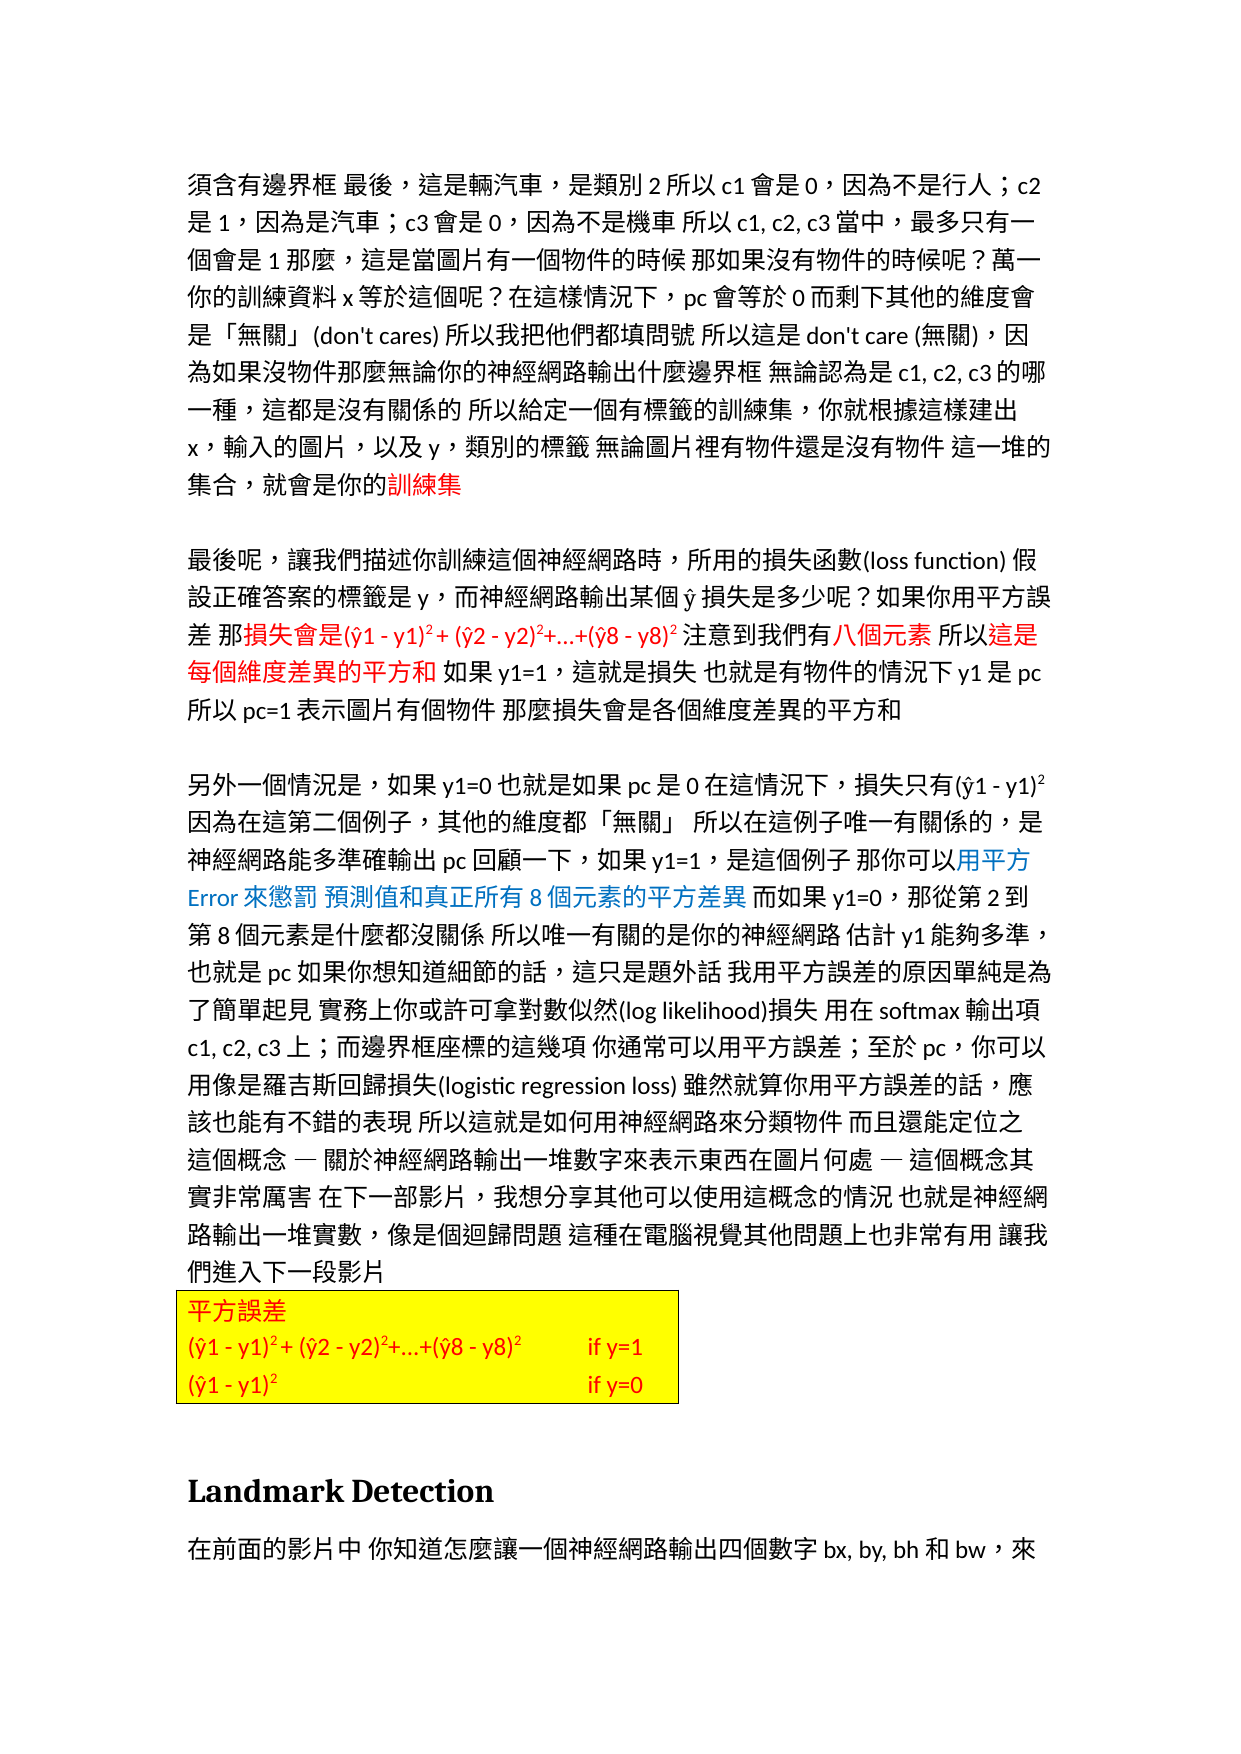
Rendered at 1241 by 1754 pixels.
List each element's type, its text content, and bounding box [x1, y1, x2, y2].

table_header 平方誤差 (ŷ1 - y1)2 + (ŷ2 - y2)2+...+(ŷ8 - y8)2 if y=1 (ŷ1 - y1)2 if y=0 [177, 1291, 678, 1403]
text 最後呢，讓我們描述你訓練這個神經網路時，所用的損失函數(loss function) 假設正確答案的標籤是y，而神經網路輸出某個ŷ損失是多少呢？如果你用平方誤差 那損失會是(ŷ1 - y1)2 + (ŷ2 - y2)2+...+(ŷ8 - y8)2 注意到我們有八個元素 所以這是每個維度差異的平方和 如果y1=1，這就是損失 也就是有物件的情況下y1是 pc 所以pc=1表示圖片有個物件 那麼損失會是各個維度差異的平方和 [187, 539, 1053, 727]
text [187, 164, 1053, 502]
text 另外一個情況是，如果y1=0 也就是如果pc是0 在這情況下，損失只有(ŷ1 - y1)2 因為在這第二個例子，其他的維度都「無關」 所以在這例子唯一有關係的，是神經網路能多準確輸出pc 回顧一下，如果y1=1，是這個例子 那你可以用平方Error來懲罰 預測值和真正所有8個元素的平方差異 而如果y1=0，那從第2到第8個元素是什麼都沒關係 所以唯一有關的是你的神經網路 估計y1能夠多準，也就是pc 如果你想知道細節的話，這只是題外話 我用平方誤差的原因單純是為了簡單起見 實務上你或許可拿對數似然(log likelihood)損失 用在softmax輸出項 c1, c2, c3 上；而邊界框座標的這幾項 你通常可以用平方誤差；至於pc，你可以用像是羅吉斯回歸損失(logistic regression loss) 雖然就算你用平方誤差的話，應該也能有不錯的表現 所以這就是如何用神經網路來分類物件 而且還能定位之 這個概念 — 關於神經網路輸出一堆數字來表示東西在圖片何處 — 這個概念其實非常厲害 在下一部影片，我想分享其他可以使用這概念的情況 也就是神經網路輸出一堆實數，像是個迴歸問題 這種在電腦視覺其他問題上也非常有用 讓我們進入下一段影片 [187, 764, 1053, 1289]
subtitle Landmark Detection [187, 1454, 1053, 1529]
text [187, 1529, 1053, 1567]
